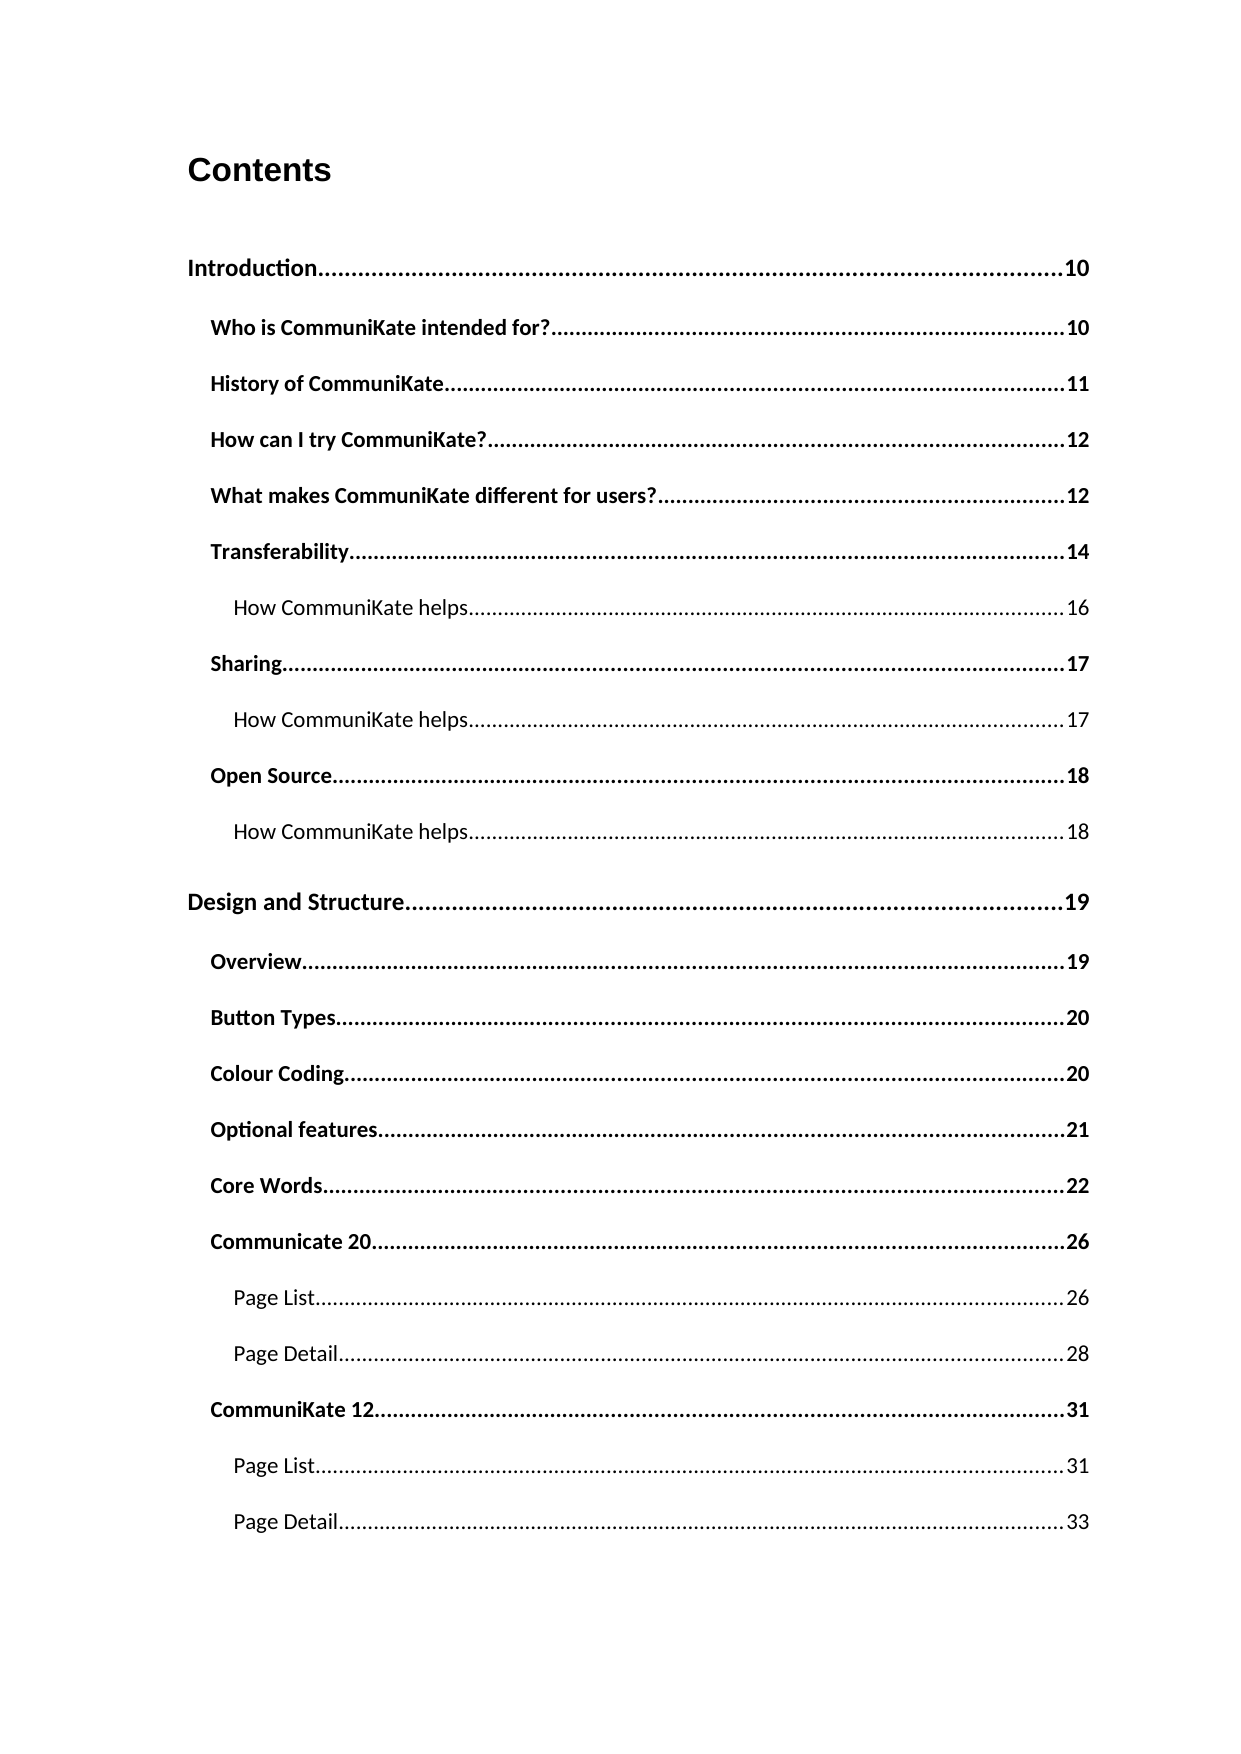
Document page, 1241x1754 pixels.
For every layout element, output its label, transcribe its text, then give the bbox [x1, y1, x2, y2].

text Page List 26 [196, 1283, 1090, 1311]
text Who is CommuniKate intended for? 10 [173, 313, 1090, 341]
text History of CommuniKate 11 [173, 369, 1090, 397]
text CommuniKate 12 31 [173, 1395, 1090, 1423]
text How CommuniKate helps 16 [196, 593, 1090, 621]
text Sharing 17 [173, 649, 1090, 677]
text Optional features 21 [173, 1115, 1090, 1143]
text Overview 19 [173, 947, 1090, 975]
text Core Words 22 [173, 1171, 1090, 1199]
text Button Types 20 [173, 1003, 1090, 1031]
text What makes CommuniKate different for users? 12 [173, 481, 1090, 509]
text Introduction 10 [150, 252, 1090, 282]
text How CommuniKate helps 17 [196, 705, 1090, 733]
text Page List 31 [196, 1451, 1090, 1479]
text How CommuniKate helps 18 [196, 817, 1090, 845]
text Communicate 20 26 [173, 1227, 1090, 1255]
text Open Source 18 [173, 761, 1090, 789]
text How can I try CommuniKate? 12 [173, 425, 1090, 453]
text Contents [150, 150, 1090, 188]
text Colour Coding 20 [173, 1059, 1090, 1087]
text Design and Structure 19 [150, 886, 1090, 916]
text Page Detail 28 [196, 1339, 1090, 1367]
text Transferability 14 [173, 537, 1090, 565]
text Page Detail 33 [196, 1507, 1090, 1535]
